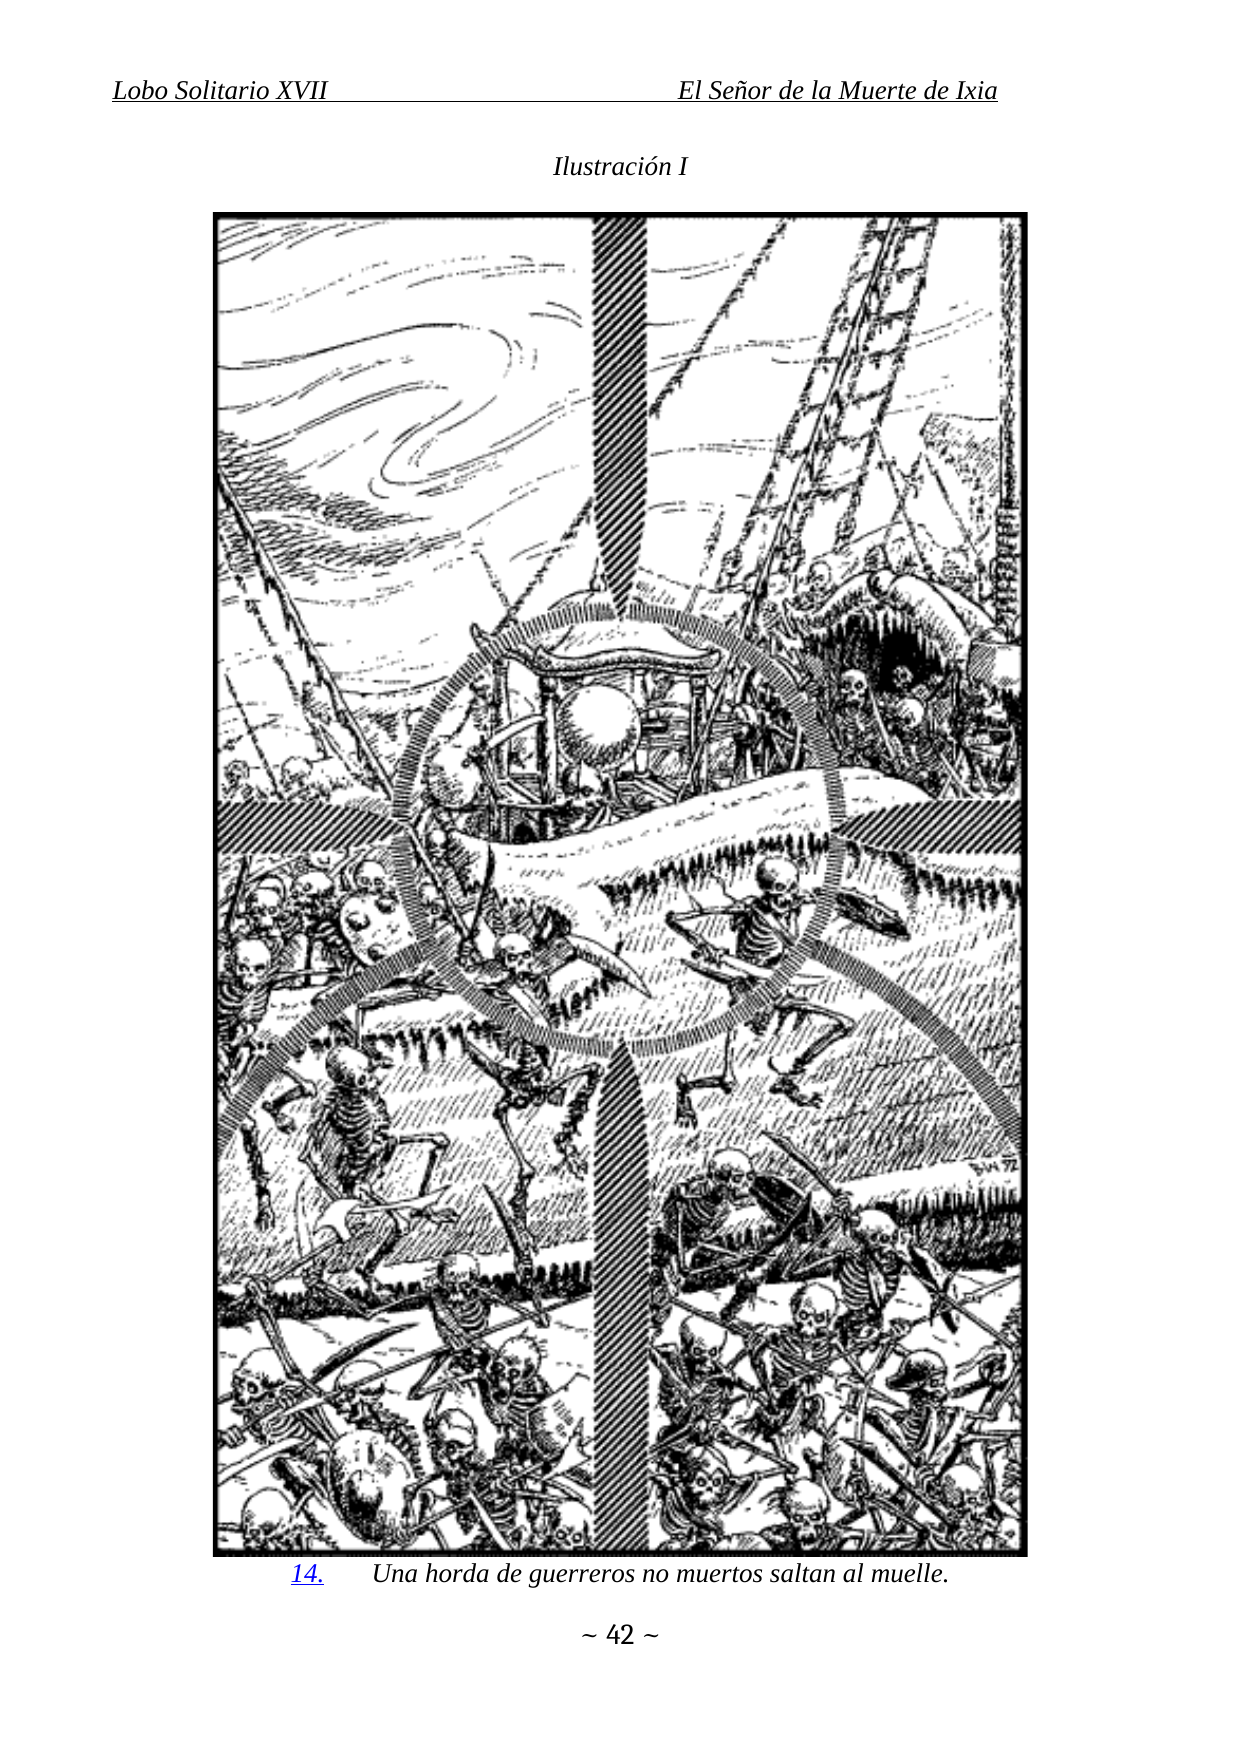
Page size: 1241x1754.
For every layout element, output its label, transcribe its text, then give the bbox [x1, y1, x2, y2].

text 14. Una horda de guerreros no muertos saltan al muelle. [112, 1557, 1128, 1588]
picture [212, 212, 1028, 1557]
text Ilustración I [112, 150, 1128, 181]
